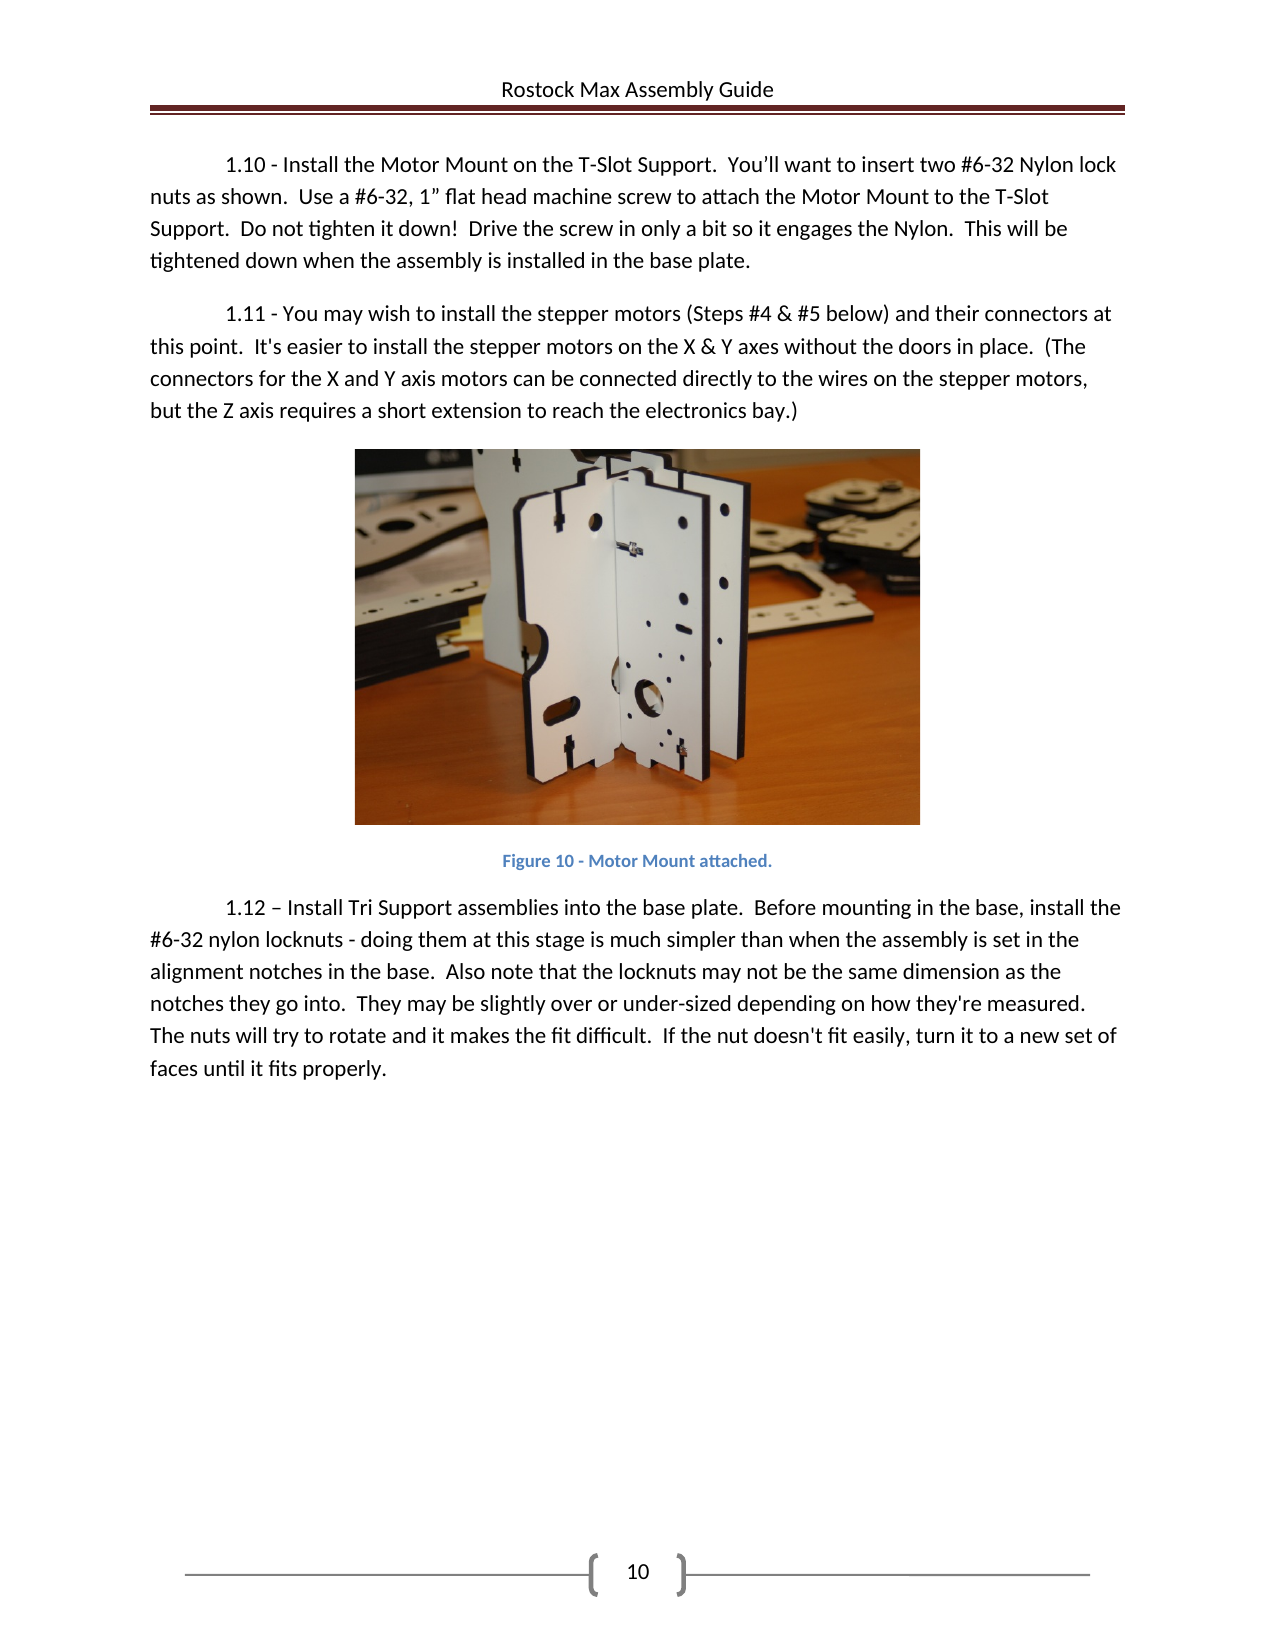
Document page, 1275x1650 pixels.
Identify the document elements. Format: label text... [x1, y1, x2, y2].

text 1.12 – Install Tri Support assemblies into the base plate. Before mounting in the base, install the #6-32 nylon locknuts - doing them at this stage is much simpler than when the assembly is set in the alignment notches in the base. Also note that the locknuts may not be the same dimension as the notches they go into. They may be slightly over or under-sized depending on how they're measured. The nuts will try to rotate and it makes the fit difficult. If the nut doesn't fit easily, turn it to a new set of faces until it fits properly. [150, 893, 1125, 1082]
picture [354, 449, 921, 825]
text 1.11 - You may wish to install the stepper motors (Steps #4 & #5 below) and their connectors at this point. It's easier to install the stepper motors on the X & Y axes without the doors in place. (The connectors for the X and Y axis motors can be connected directly to the wires on the stepper motors, but the Z axis requires a short extension to reach the electronics bay.) [150, 299, 1125, 424]
text 1.10 - Install the Motor Mount on the T-Slot Support. You’ll want to insert two #6-32 Nylon lock nuts as shown. Use a #6-32, 1” flat head machine screw to attach the Motor Mount to the T-Slot Support. Do not tighten it down! Drive the screw in only a bit so it engages the Nylon. This will be tightened down when the assembly is installed in the base plate. [150, 150, 1125, 274]
